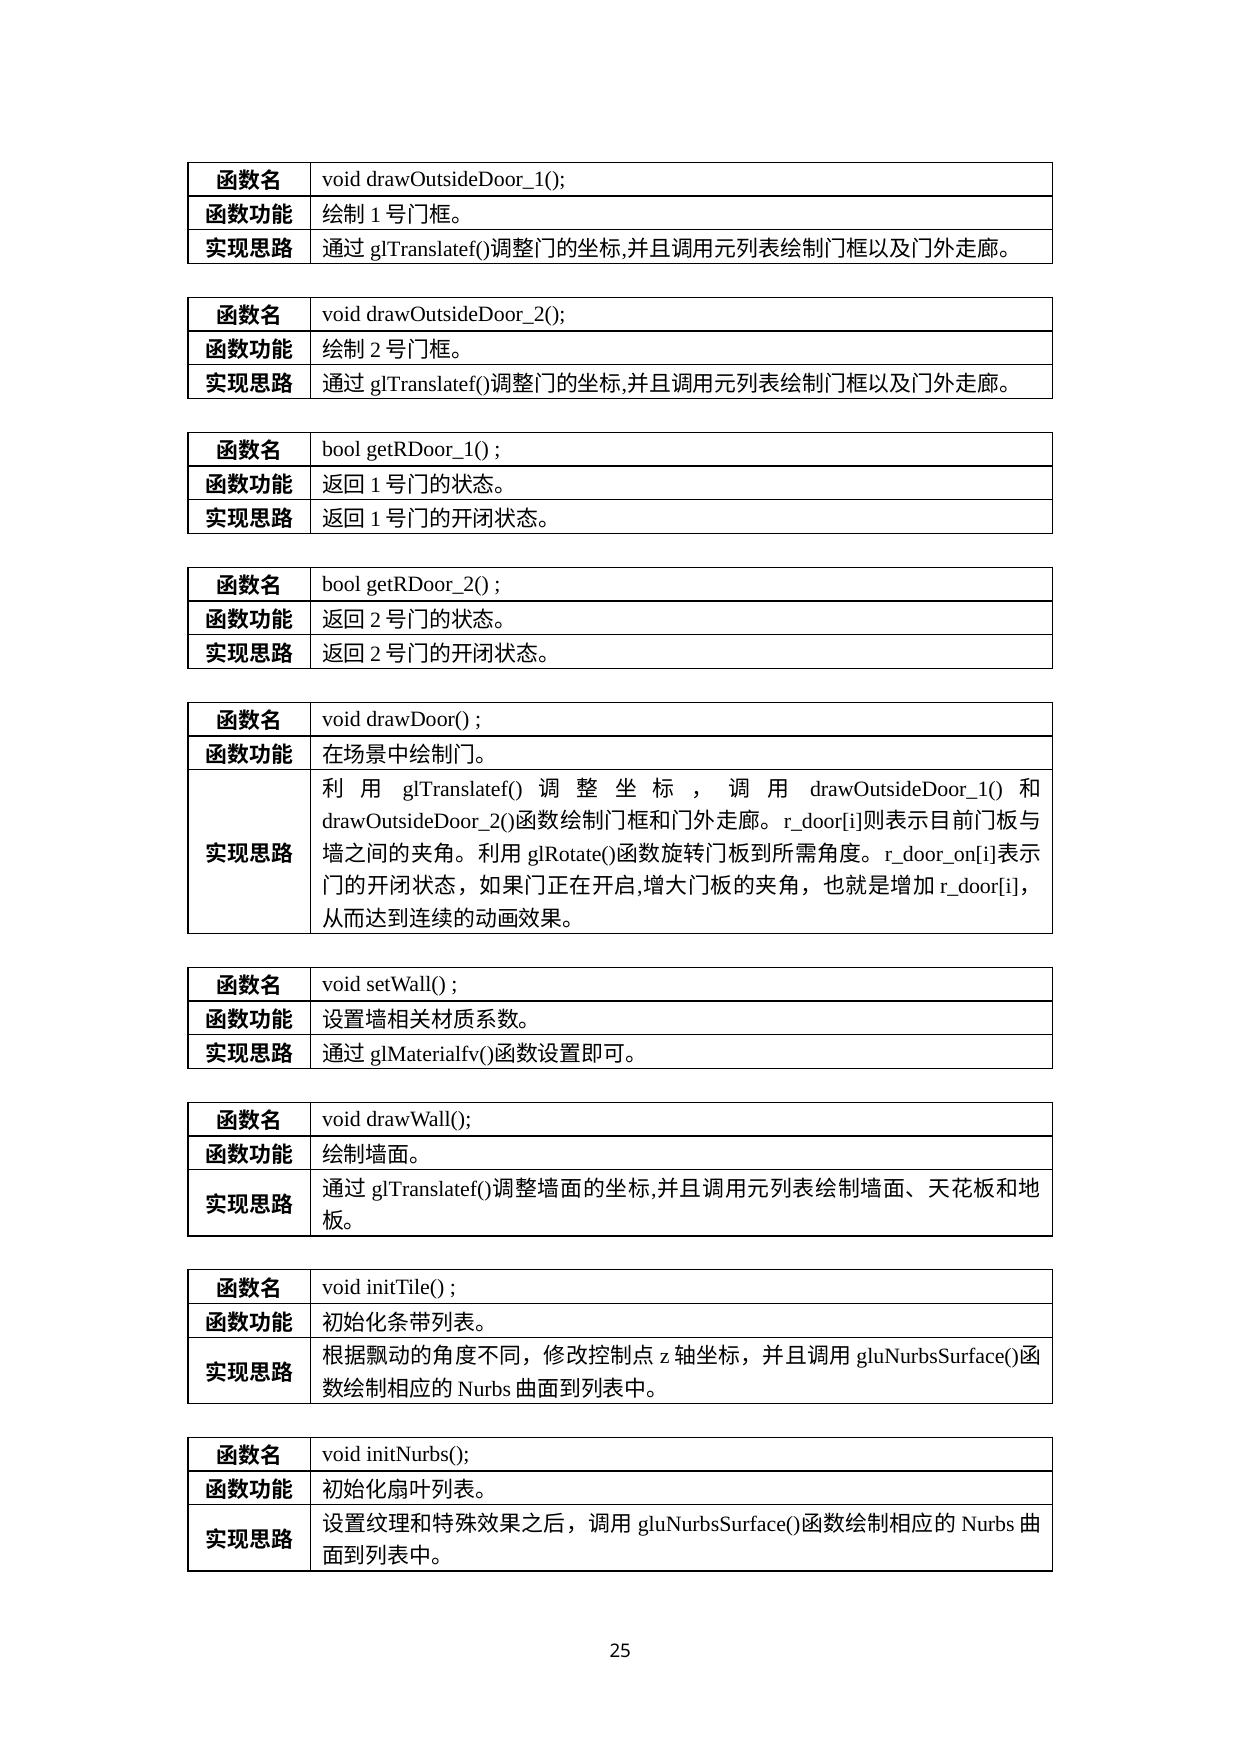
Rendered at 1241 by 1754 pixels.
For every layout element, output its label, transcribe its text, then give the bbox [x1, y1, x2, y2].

table_cell 设置墙相关材质系数。 [311, 1002, 1052, 1034]
table_cell 绘制1号门框。 [311, 197, 1052, 229]
table_cell 通过glTranslatef()调整门的坐标,并且调用元列表绘制门框以及门外走廊。 [311, 230, 1052, 263]
table_cell 函数功能 [189, 1304, 310, 1337]
table_header 函数名 [189, 433, 310, 465]
table_cell 绘制墙面。 [311, 1137, 1052, 1169]
table_header bool getRDoor_2() ; [311, 568, 1052, 600]
table_header void drawOutsideDoor_1(); [311, 163, 1052, 195]
table_cell 函数功能 [189, 1472, 310, 1504]
table_header 函数名 [189, 298, 310, 330]
table_cell 函数功能 [189, 197, 310, 229]
table_cell 根据飘动的角度不同，修改控制点z轴坐标，并且调用gluNurbsSurface()函数绘制相应的Nurbs曲面到列表中。 [311, 1338, 1052, 1403]
table_header void initTile() ; [311, 1270, 1052, 1303]
table_cell 实现思路 [189, 1338, 310, 1403]
table_cell 绘制2号门框。 [311, 332, 1052, 364]
table_cell 设置纹理和特殊效果之后，调用gluNurbsSurface()函数绘制相应的Nurbs曲面到列表中。 [311, 1505, 1052, 1570]
table_cell 返回2号门的开闭状态。 [311, 635, 1052, 668]
table_cell 函数功能 [189, 467, 310, 499]
table_cell 实现思路 [189, 1170, 310, 1235]
table_cell 通过glMaterialfv()函数设置即可。 [311, 1035, 1052, 1068]
table_header 函数名 [189, 1270, 310, 1303]
table_cell 实现思路 [189, 770, 310, 933]
table_header 函数名 [189, 568, 310, 600]
table_header void initNurbs(); [311, 1438, 1052, 1470]
table_header 函数名 [189, 703, 310, 735]
table_cell 实现思路 [189, 230, 310, 263]
table_cell 返回2号门的状态。 [311, 602, 1052, 634]
table_header 函数名 [189, 1103, 310, 1135]
table_cell 实现思路 [189, 500, 310, 533]
table_header void drawWall(); [311, 1103, 1052, 1135]
table_cell 利用glTranslatef()调整坐标，调用drawOutsideDoor_1()和drawOutsideDoor_2()函数绘制门框和门外走廊。r_door[i]则表示目前门板与墙之间的夹角。利用glRotate()函数旋转门板到所需角度。r_door_on[i]表示门的开闭状态，如果门正在开启,增大门板的夹角，也就是增加r_door[i]，从而达到连续的动画效果。 [311, 770, 1052, 933]
table_header void drawOutsideDoor_2(); [311, 298, 1052, 330]
table_cell 函数功能 [189, 1002, 310, 1034]
table_cell 函数功能 [189, 602, 310, 634]
table_cell 返回1号门的开闭状态。 [311, 500, 1052, 533]
table_cell 返回1号门的状态。 [311, 467, 1052, 499]
table_cell 初始化条带列表。 [311, 1304, 1052, 1337]
table_cell 通过glTranslatef()调整墙面的坐标,并且调用元列表绘制墙面、天花板和地板。 [311, 1170, 1052, 1235]
table_cell 实现思路 [189, 1505, 310, 1570]
table_cell 初始化扇叶列表。 [311, 1472, 1052, 1504]
table_header bool getRDoor_1() ; [311, 433, 1052, 465]
table_header 函数名 [189, 1438, 310, 1470]
table_cell 函数功能 [189, 332, 310, 364]
table_cell 函数功能 [189, 737, 310, 769]
table_cell 在场景中绘制门。 [311, 737, 1052, 769]
table_cell 函数功能 [189, 1137, 310, 1169]
table_cell 实现思路 [189, 365, 310, 398]
table_header void drawDoor() ; [311, 703, 1052, 735]
table_header void setWall() ; [311, 968, 1052, 1000]
table_header 函数名 [189, 968, 310, 1000]
table_cell 实现思路 [189, 635, 310, 668]
table_cell 通过glTranslatef()调整门的坐标,并且调用元列表绘制门框以及门外走廊。 [311, 365, 1052, 398]
table_header 函数名 [189, 163, 310, 195]
table_cell 实现思路 [189, 1035, 310, 1068]
